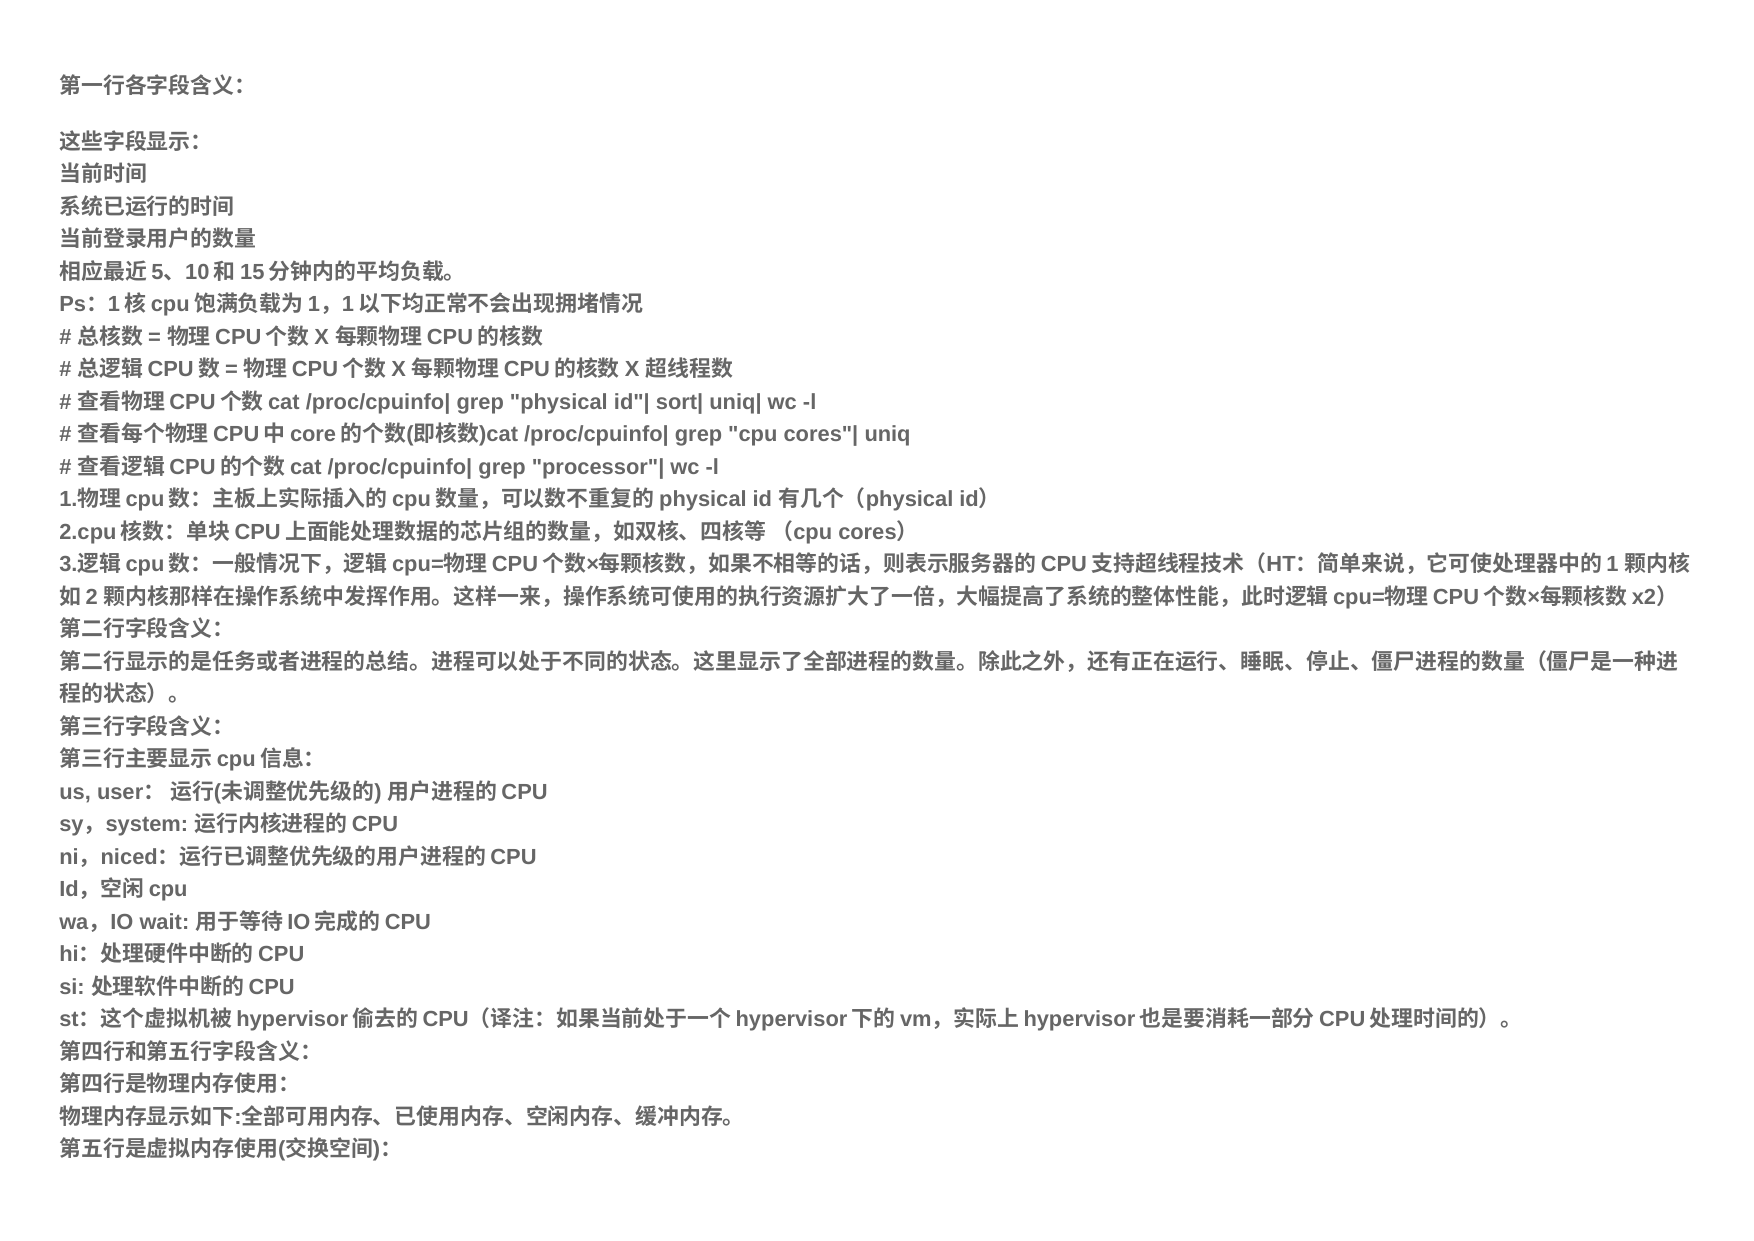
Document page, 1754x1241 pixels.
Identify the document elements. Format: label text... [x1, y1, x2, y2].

text wa，IO wait: 用于等待IO完成的CPU [59, 903, 1695, 936]
text 第四行和第五行字段含义： [59, 1033, 1695, 1066]
text ni，niced：运行已调整优先级的用户进程的CPU [59, 838, 1695, 871]
text 3.逻辑cpu数：一般情况下，逻辑cpu=物理CPU个数×每颗核数，如果不相等的话，则表示服务器的CPU支持超线程技术（HT：简单来说，它可使处理器中的1 颗内核如2 颗内核那样在操作系统中发挥作用。这样一来，操作系统可使用的执行资源扩大了一倍，大幅提高了系统的整体性能，此时逻辑cpu=物理CPU个数×每颗核数x2） [59, 546, 1695, 611]
text 第一行各字段含义： [59, 68, 1695, 100]
text sy，system: 运行内核进程的CPU [59, 806, 1695, 838]
text 当前时间 [59, 156, 1695, 188]
text # 总逻辑CPU数 = 物理CPU个数 X 每颗物理CPU的核数 X 超线程数 [59, 351, 1695, 383]
text Ps：1核cpu饱满负载为1，1以下均正常不会出现拥堵情况 [59, 286, 1695, 318]
text 当前登录用户的数量 [59, 221, 1695, 253]
text 第五行是虚拟内存使用(交换空间)： [59, 1131, 1695, 1163]
text 第二行显示的是任务或者进程的总结。进程可以处于不同的状态。这里显示了全部进程的数量。除此之外，还有正在运行、睡眠、停止、僵尸进程的数量（僵尸是一种进程的状态）。 [59, 643, 1695, 708]
text 2.cpu核数：单块CPU上面能处理数据的芯片组的数量，如双核、四核等 （cpu cores） [59, 513, 1695, 546]
text # 查看逻辑CPU的个数cat /proc/cpuinfo| grep "processor"| wc -l [59, 448, 1695, 481]
text hi：处理硬件中断的CPU [59, 936, 1695, 968]
text st：这个虚拟机被hypervisor偷去的CPU（译注：如果当前处于一个hypervisor下的vm，实际上hypervisor也是要消耗一部分CPU处理时间的）。 [59, 1001, 1695, 1033]
text 1.物理cpu数：主板上实际插入的cpu数量，可以数不重复的 physical id 有几个（physical id） [59, 481, 1695, 513]
text si: 处理软件中断的CPU [59, 968, 1695, 1001]
text 第二行字段含义： [59, 611, 1695, 643]
text us, user： 运行(未调整优先级的) 用户进程的CPU [59, 773, 1695, 806]
text 相应最近5、10和15分钟内的平均负载。 [59, 253, 1695, 286]
text # 总核数 = 物理CPU个数 X 每颗物理CPU的核数 [59, 318, 1695, 351]
text # 查看每个物理CPU中core的个数(即核数)cat /proc/cpuinfo| grep "cpu cores"| uniq [59, 416, 1695, 448]
text Id，空闲cpu [59, 871, 1695, 903]
text 第四行是物理内存使用： [59, 1066, 1695, 1098]
text 物理内存显示如下:全部可用内存、已使用内存、空闲内存、缓冲内存。 [59, 1098, 1695, 1131]
text 第三行字段含义： [59, 708, 1695, 741]
text 第三行主要显示cpu信息： [59, 741, 1695, 773]
text 系统已运行的时间 [59, 188, 1695, 221]
text # 查看物理CPU个数cat /proc/cpuinfo| grep "physical id"| sort| uniq| wc -l [59, 383, 1695, 416]
text 这些字段显示： [59, 123, 1695, 156]
